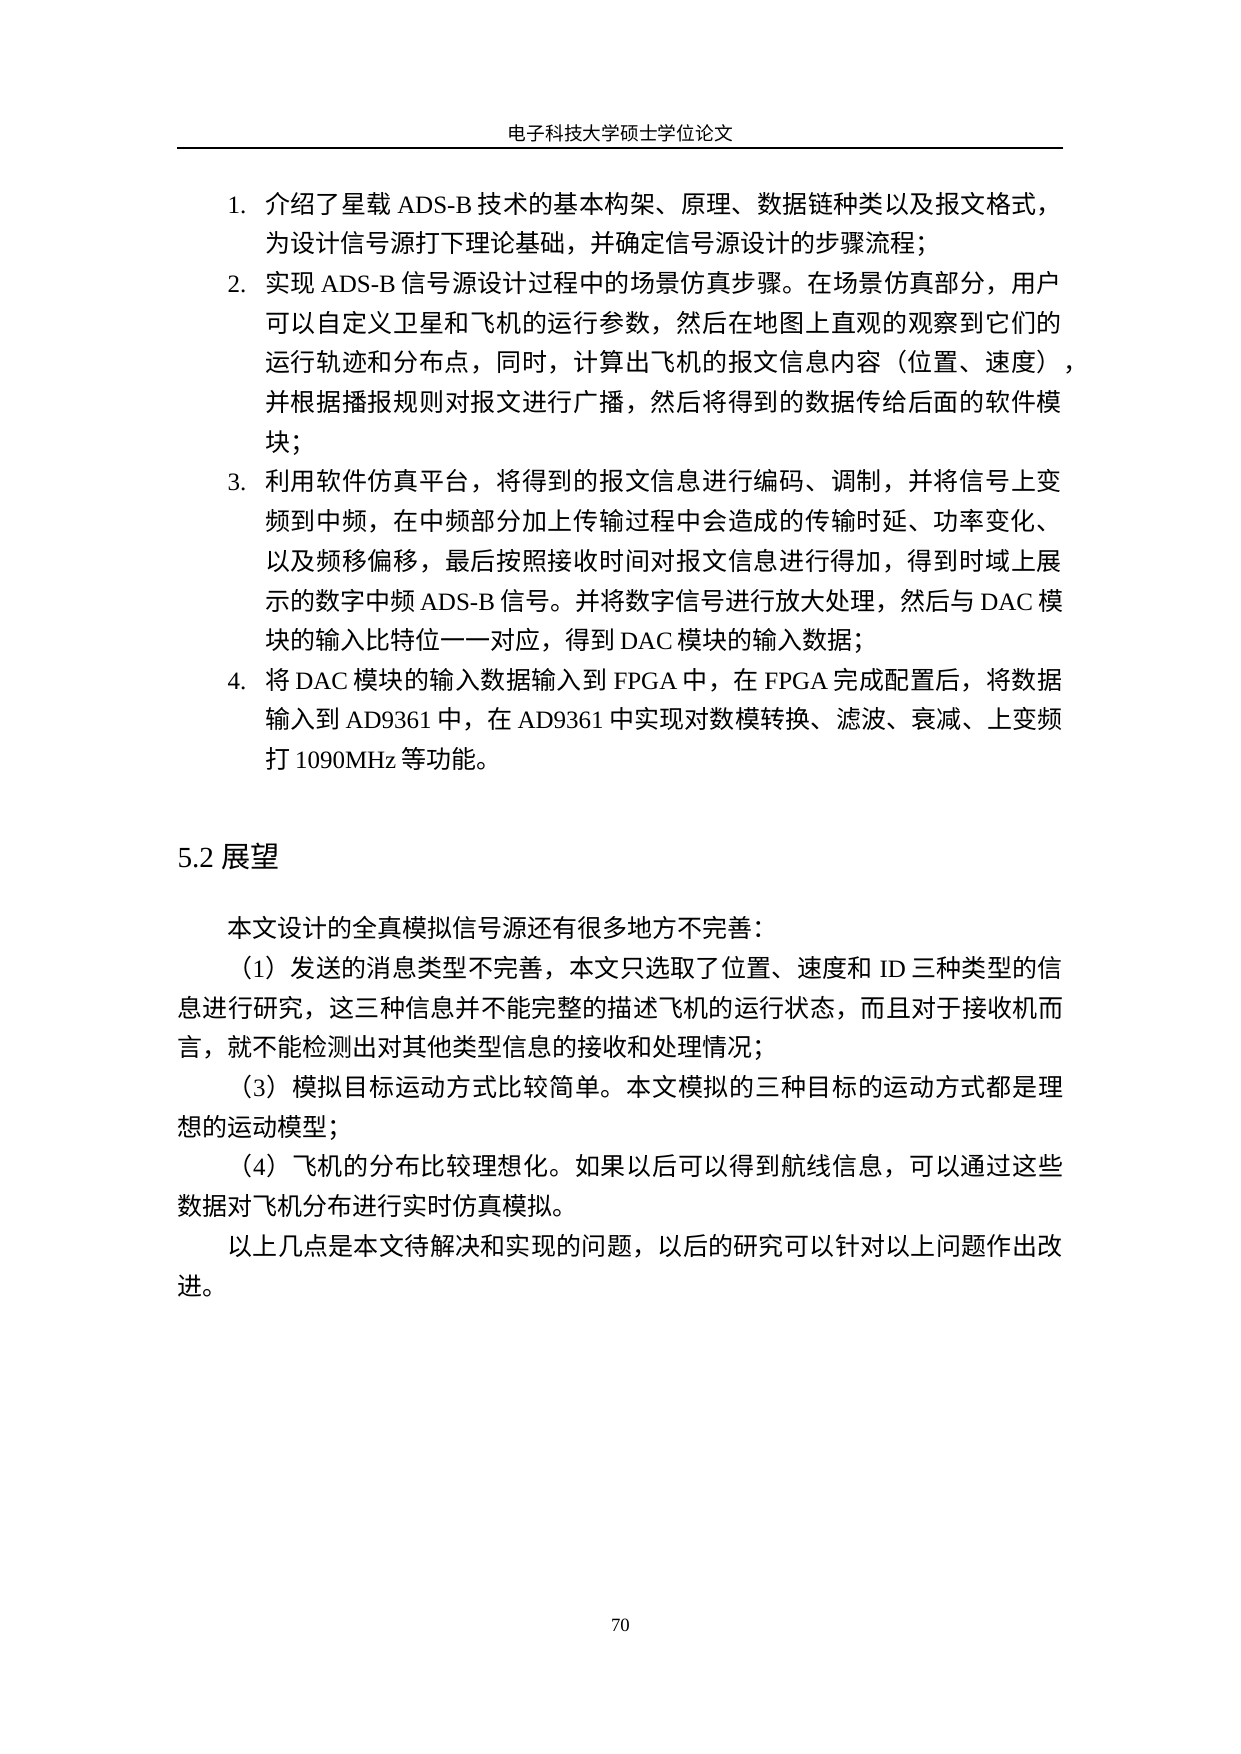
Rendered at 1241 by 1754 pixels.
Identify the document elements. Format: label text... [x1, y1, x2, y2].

list 以上几点是本文待解决和实现的问题，以后的研究可以针对以上问题作出改进。 [177, 1224, 1063, 1304]
list 介绍了星载ADS-B技术的基本构架、原理、数据链种类以及报文格式，为设计信号源打下理论基础，并确定信号源设计的步骤流程； [227, 182, 1063, 262]
list （1）发送的消息类型不完善，本文只选取了位置、速度和ID三种类型的信息进行研究，这三种信息并不能完整的描述飞机的运行状态，而且对于接收机而言，就不能检测出对其他类型信息的接收和处理情况； [177, 947, 1063, 1066]
list 将DAC模块的输入数据输入到FPGA中，在FPGA完成配置后，将数据输入到AD9361中，在AD9361中实现对数模转换、滤波、衰减、上变频打1090MHz等功能。 [227, 659, 1063, 778]
text （4）飞机的分布比较理想化。如果以后可以得到航线信息，可以通过这些数据对飞机分布进行实时仿真模拟。 [177, 1145, 1063, 1224]
text 5.2 展望 [177, 815, 1063, 894]
list 实现ADS-B信号源设计过程中的场景仿真步骤。在场景仿真部分，用户可以自定义卫星和飞机的运行参数，然后在地图上直观的观察到它们的运行轨迹和分布点，同时，计算出飞机的报文信息内容（位置、速度），并根据播报规则对报文进行广播，然后将得到的数据传给后面的软件模块； [227, 262, 1063, 460]
list 利用软件仿真平台，将得到的报文信息进行编码、调制，并将信号上变频到中频，在中频部分加上传输过程中会造成的传输时延、功率变化、以及频移偏移，最后按照接收时间对报文信息进行得加，得到时域上展示的数字中频ADS-B信号。并将数字信号进行放大处理，然后与DAC模块的输入比特位一一对应，得到DAC模块的输入数据； [227, 460, 1063, 659]
list 本文设计的全真模拟信号源还有很多地方不完善： [177, 907, 1063, 947]
list （3）模拟目标运动方式比较简单。本文模拟的三种目标的运动方式都是理想的运动模型； [177, 1066, 1063, 1145]
